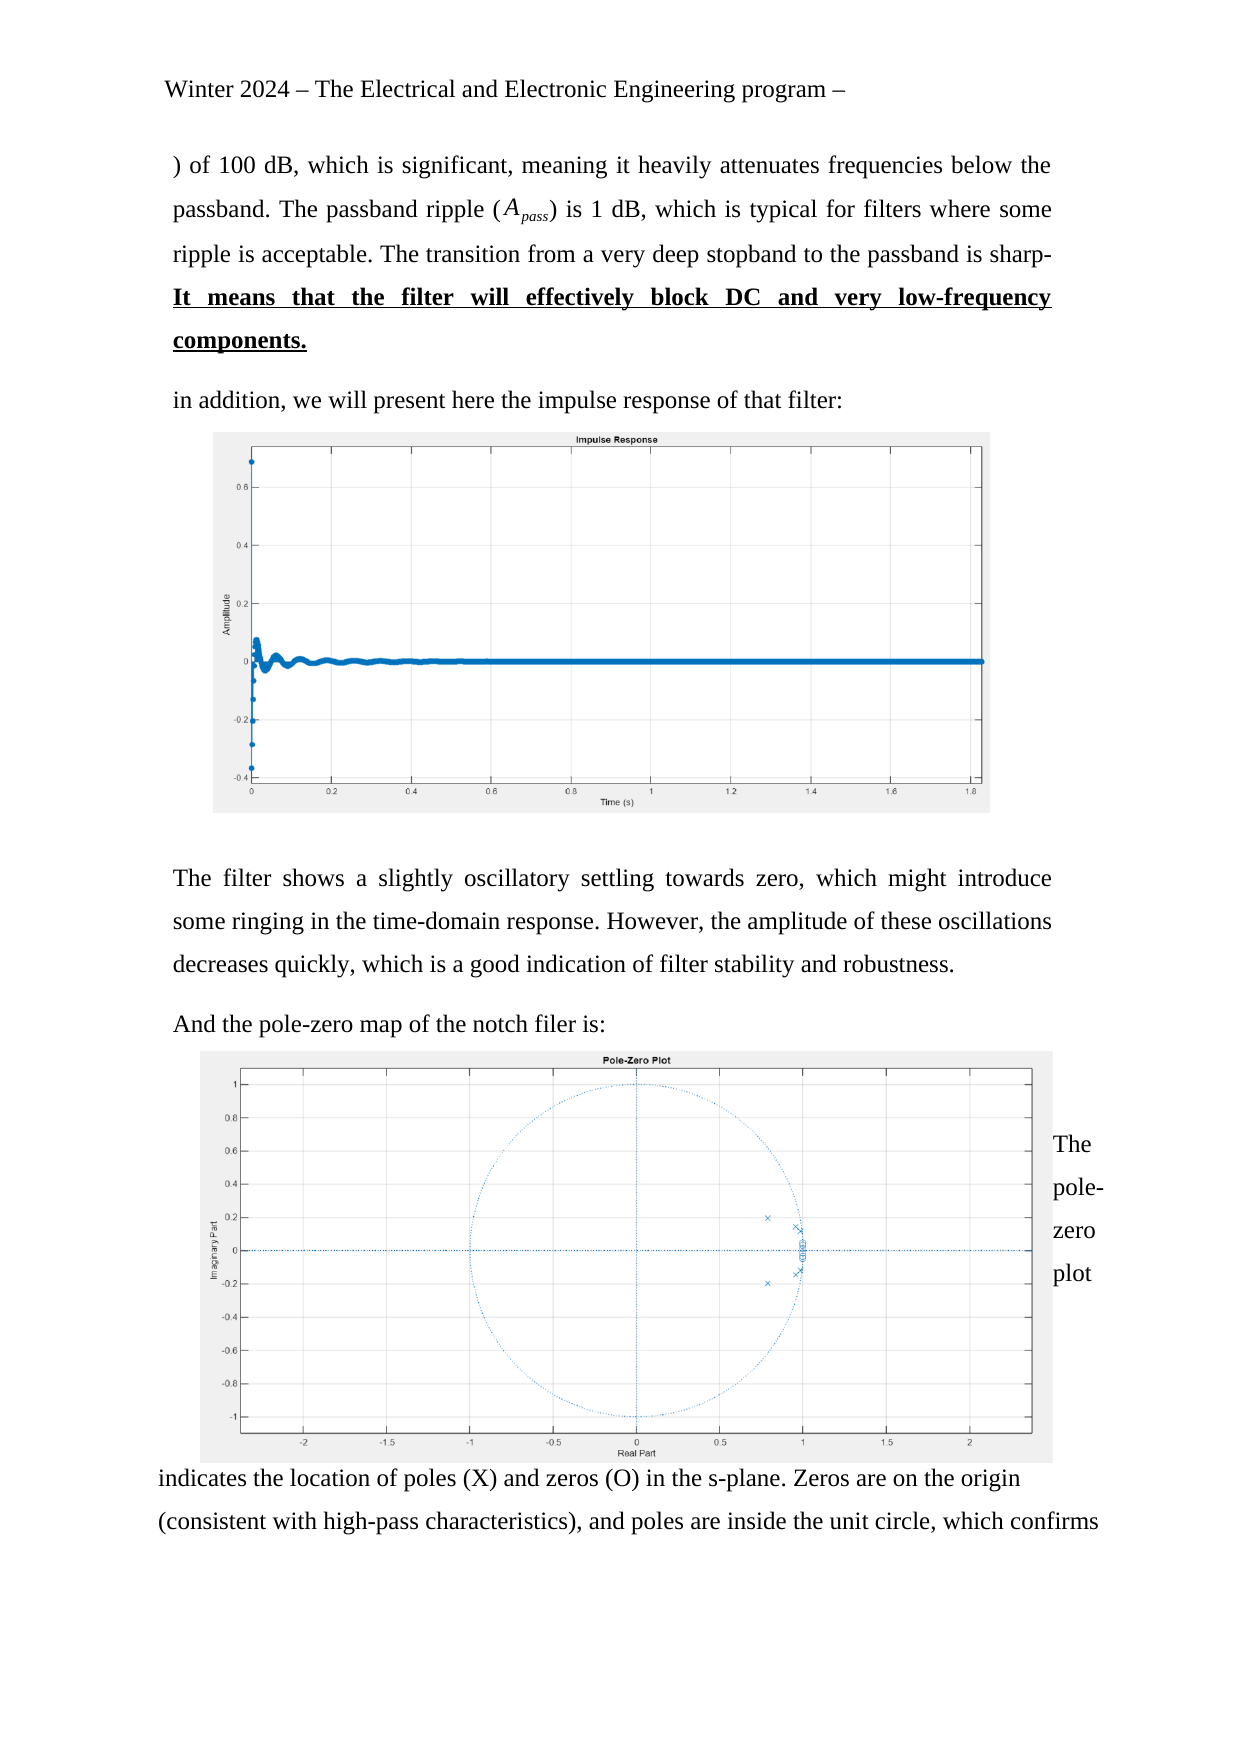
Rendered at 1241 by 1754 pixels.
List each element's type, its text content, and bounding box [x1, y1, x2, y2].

text in addition, we will present here the impulse response of that filter: [173, 385, 1053, 414]
text The filter shows a slightly oscillatory settling towards zero, which might introduce some ringing in the time-domain response. However, the amplitude of these oscillations decreases quickly, which is a good indication of filter stability and robustness. [173, 863, 1053, 978]
picture [200, 1051, 1053, 1463]
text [173, 150, 1053, 354]
picture [212, 432, 990, 813]
list And the pole-zero map of the notch filer is: [173, 1009, 1053, 1038]
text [158, 1129, 1118, 1534]
